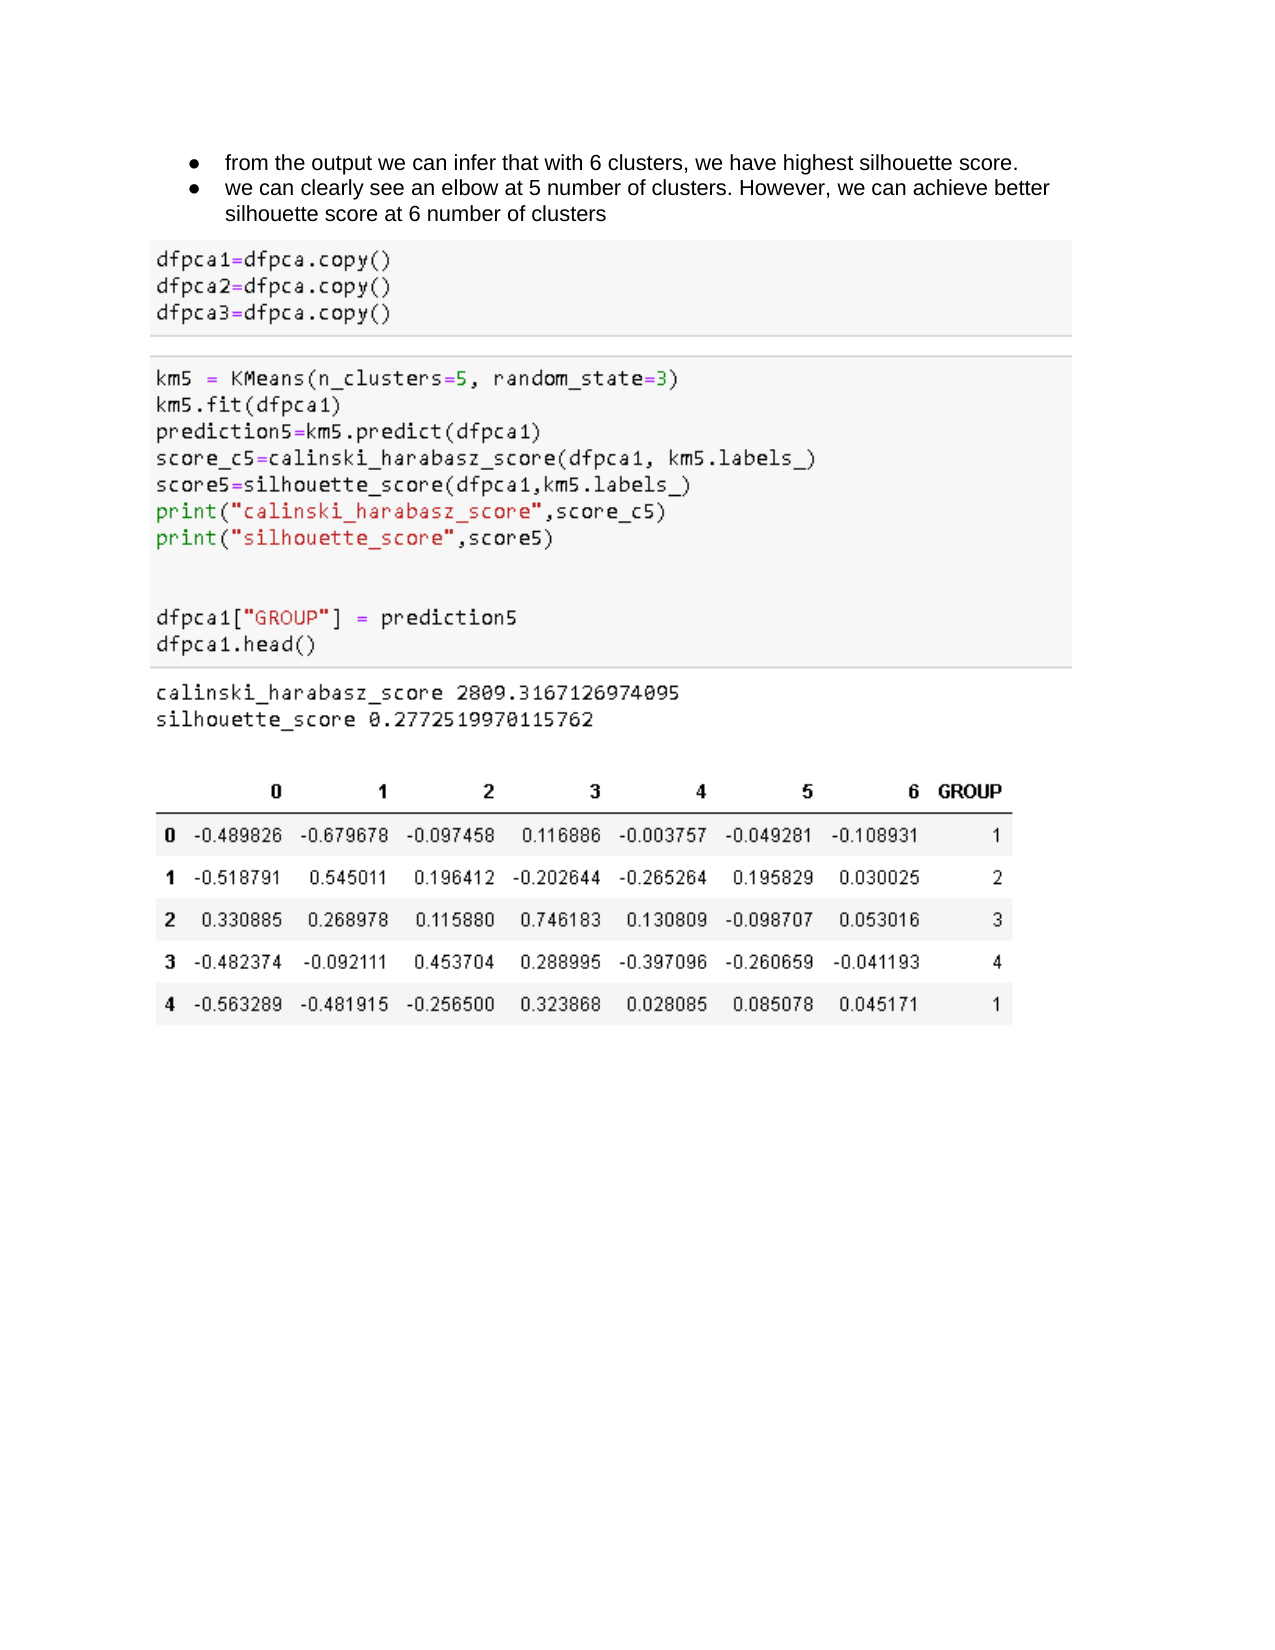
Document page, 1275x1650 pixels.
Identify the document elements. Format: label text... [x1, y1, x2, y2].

list we can clearly see an elbow at 5 number of clusters. However, we can achieve better silhouette score at 6 number of clusters [187, 175, 1125, 226]
picture [150, 240, 1072, 1041]
list from the output we can infer that with 6 clusters, we have highest silhouette score. [187, 150, 1125, 175]
